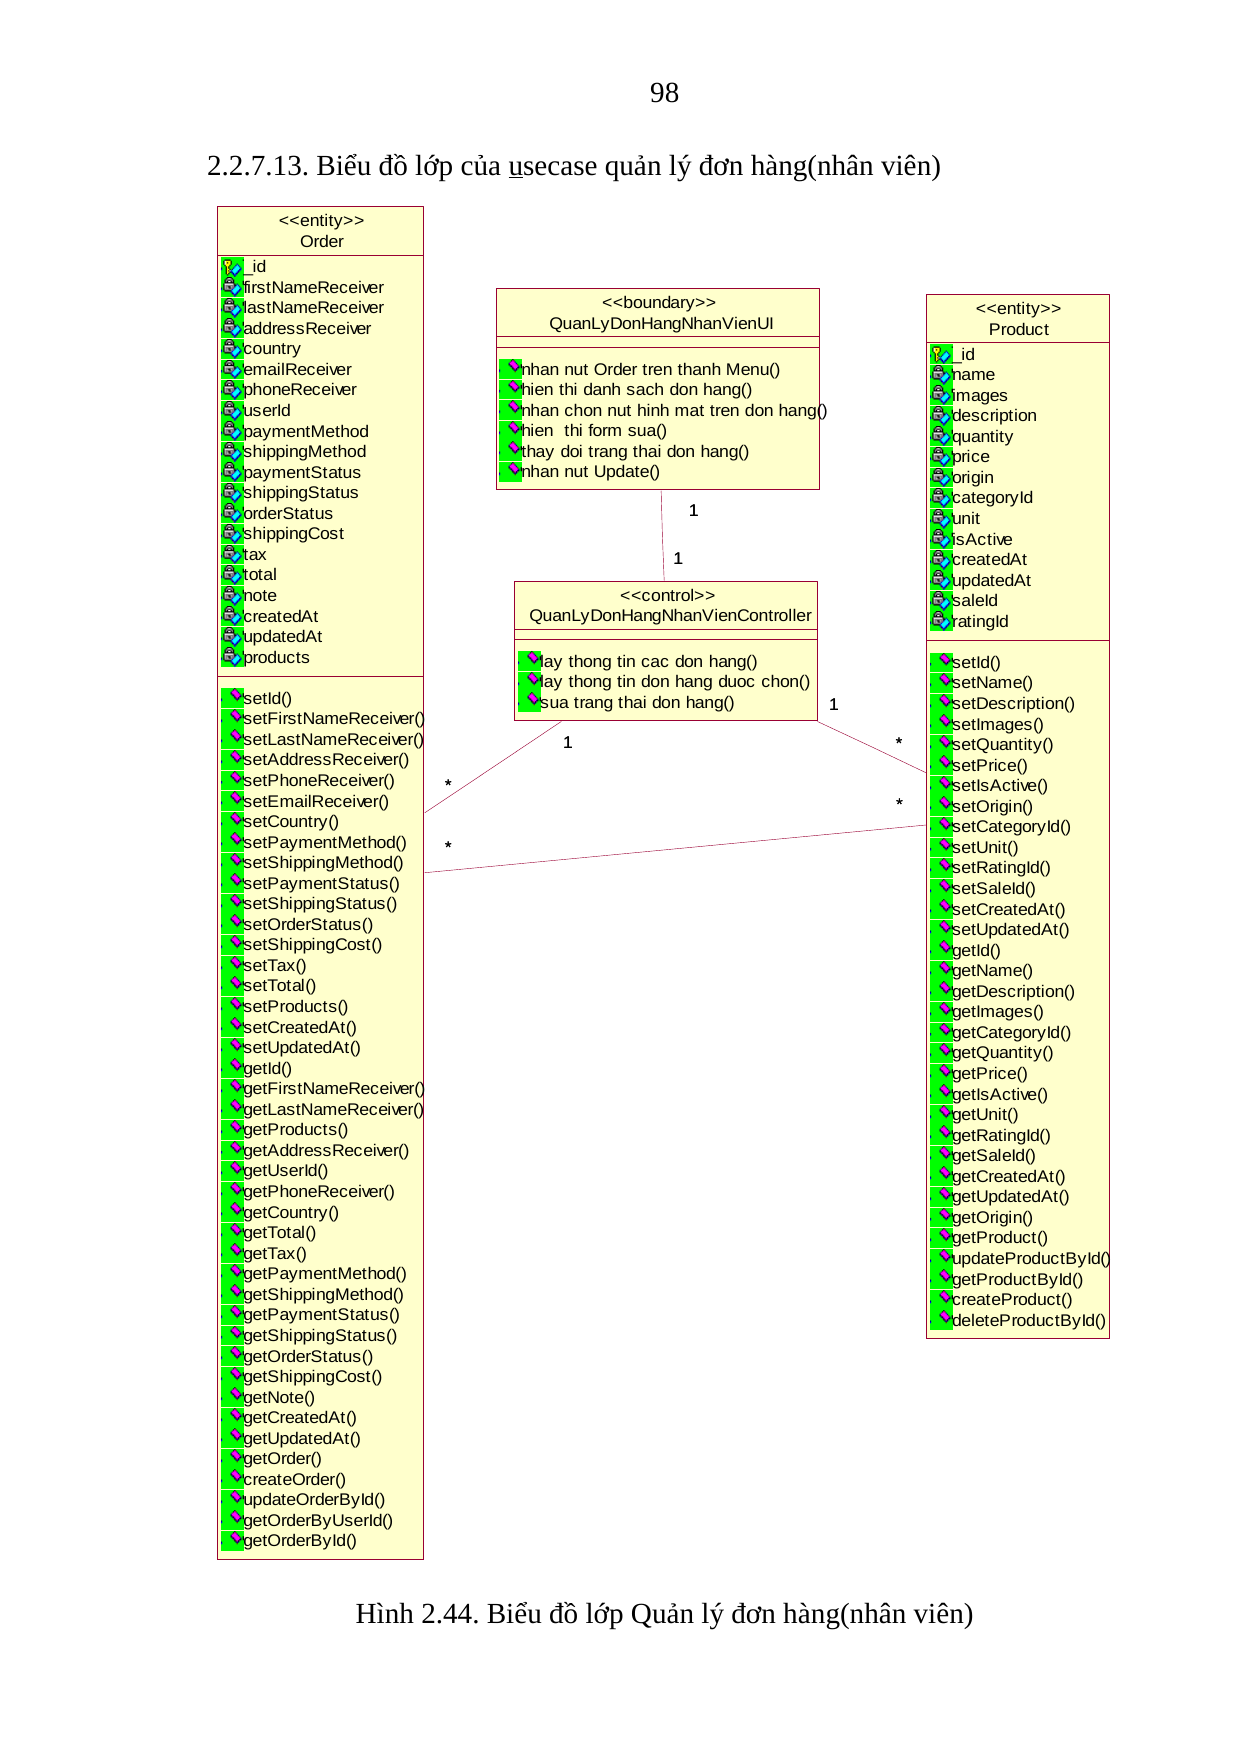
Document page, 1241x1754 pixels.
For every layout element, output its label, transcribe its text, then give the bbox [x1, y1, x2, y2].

subtitle Biểu đồ lớp của usecase quản lý đơn hàng(nhân viên) [207, 148, 1122, 1567]
